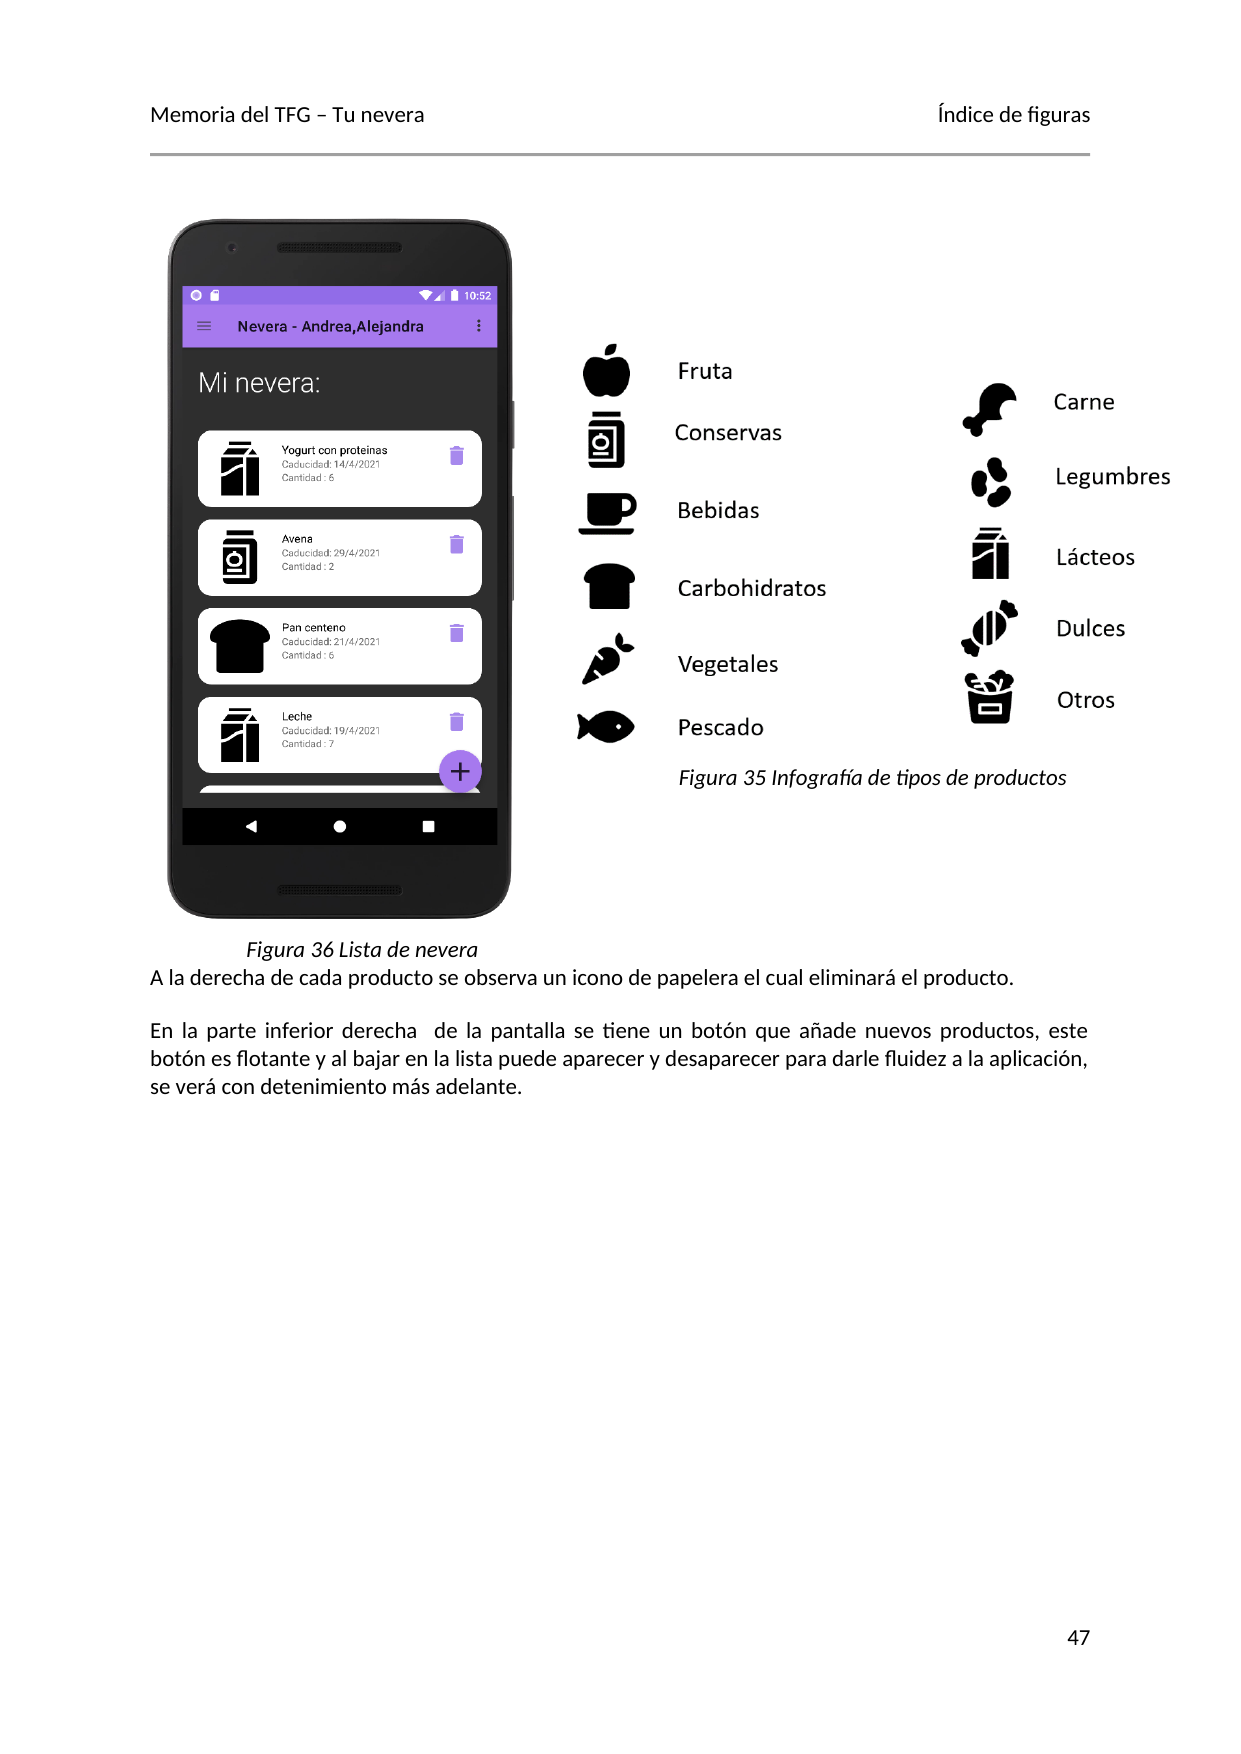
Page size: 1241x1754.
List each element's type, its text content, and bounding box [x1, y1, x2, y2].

text En la parte inferior derecha de la pantalla se tiene un botón que añade nuevos productos, este botón es flotante y al bajar en la lista puede aparecer y desaparecer para darle fluidez a la aplicación, se verá con detenimiento más adelante. [150, 1016, 1090, 1101]
picture [167, 218, 515, 919]
picture [570, 340, 1178, 754]
